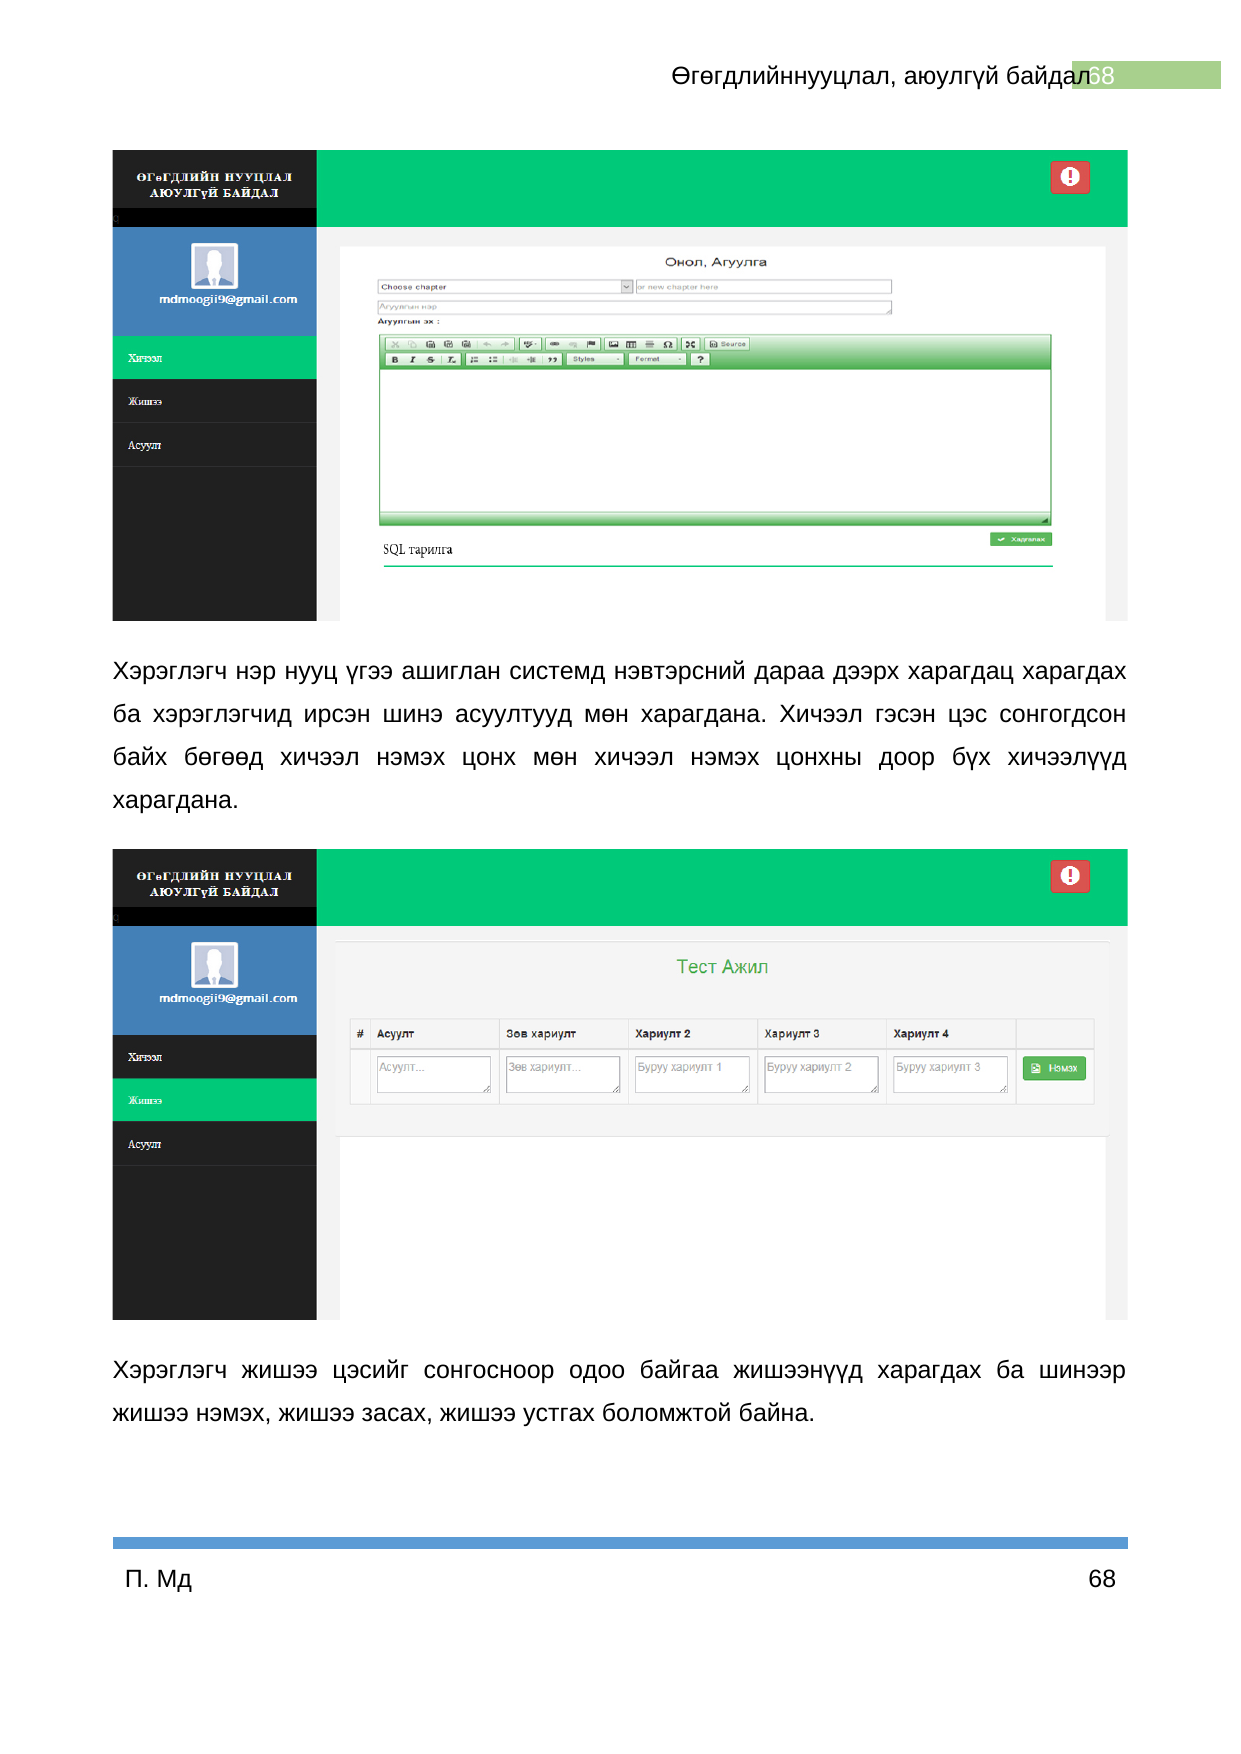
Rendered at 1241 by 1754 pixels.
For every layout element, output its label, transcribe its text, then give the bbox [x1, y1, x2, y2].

text Хэрэглэгч жишээ цэсийг сонгосноор одоо байгаа жишээнүүд харагдах ба шинээр жишээ нэмэх, жишээ засах, жишээ устгах боломжтой байна. [112, 1355, 1128, 1427]
picture [112, 150, 1128, 621]
text Хэрэглэгч нэр нууц үгээ ашиглан системд нэвтэрсний дараа дээрх харагдац харагдах ба хэрэглэгчид ирсэн шинэ асуултууд мөн харагдана. Хичээл гэсэн цэс сонгогдсон байх бөгөөд хичээл нэмэх цонх мөн хичээл нэмэх цонхны доор бүх хичээлүүд харагдана. [112, 656, 1128, 814]
picture [112, 849, 1128, 1320]
